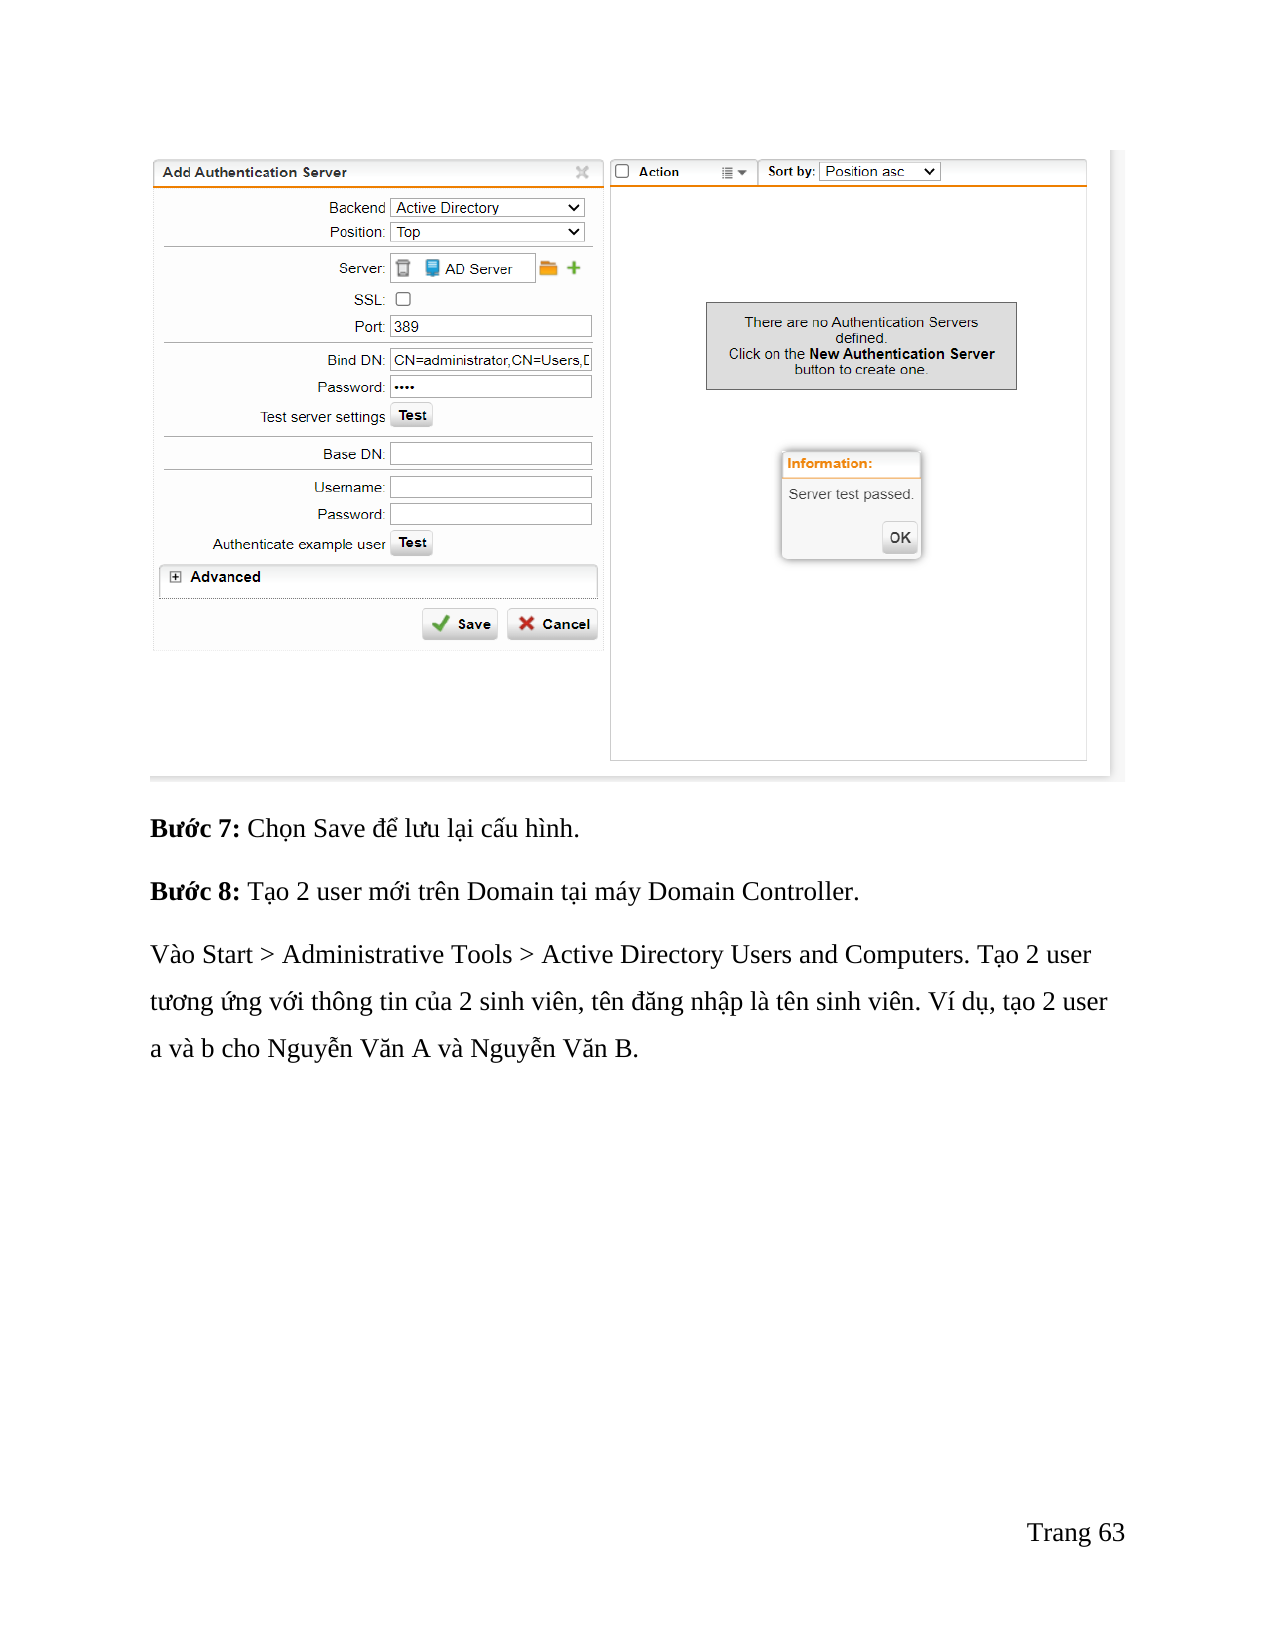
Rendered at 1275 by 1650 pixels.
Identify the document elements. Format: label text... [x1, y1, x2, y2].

text Bước 7: Chọn Save để lưu lại cấu hình. [150, 812, 1125, 843]
text Bước 8: Tạo 2 user mới trên Domain tại máy Domain Controller. [150, 875, 1125, 906]
picture [150, 150, 1125, 782]
text Vào Start > Administrative Tools > Active Directory Users and Computers. Tạo 2 user tương ứng với thông tin của 2 sinh viên, tên đăng nhập là tên sinh viên. Ví dụ, tạo 2 user a và b cho Nguyễn Văn A và Nguyễn Văn B. [150, 938, 1125, 1063]
